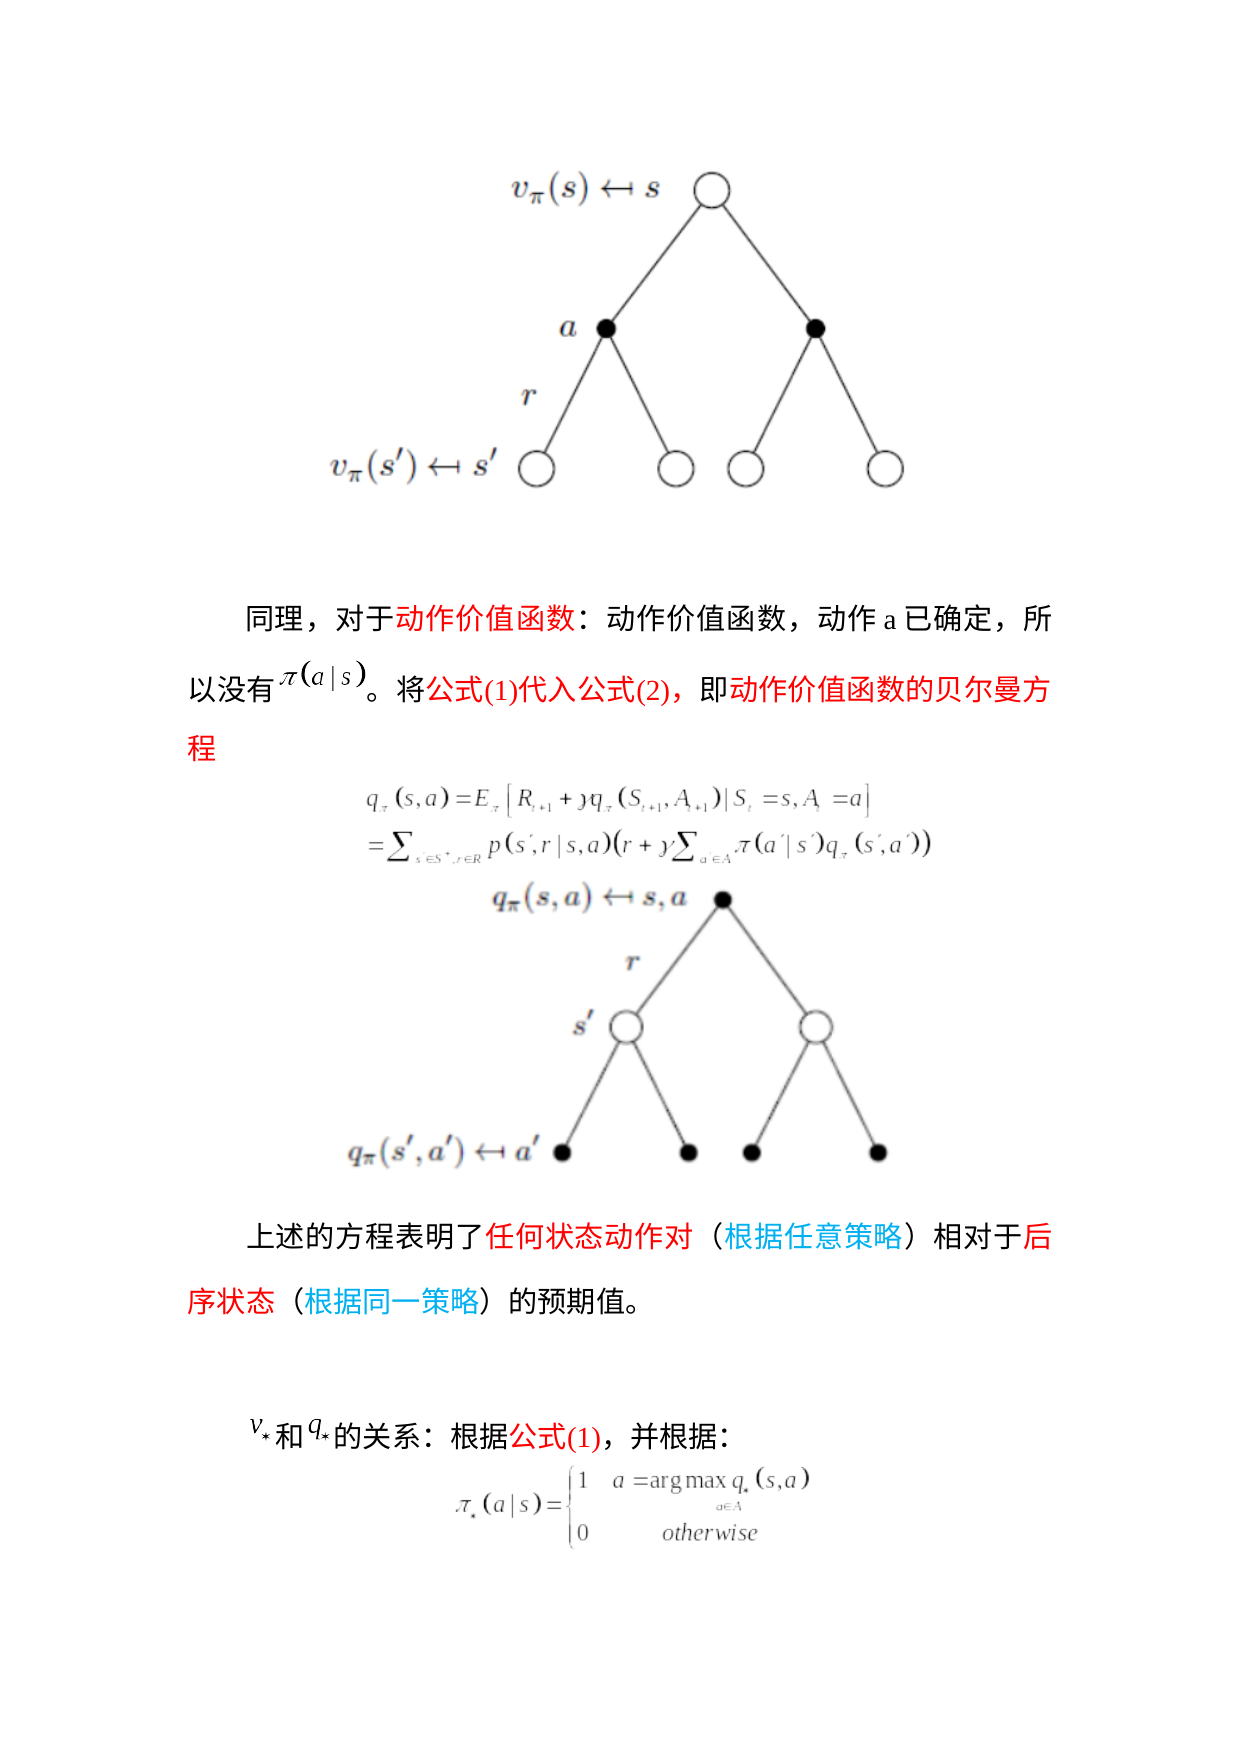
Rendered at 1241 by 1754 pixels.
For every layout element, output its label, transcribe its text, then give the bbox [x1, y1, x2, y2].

text 和的关系：根据公式(1)，并根据： [187, 1397, 1053, 1462]
text 同理，对于动作价值函数：动作价值函数，动作a已确定，所以没有。将公式(1)代入公式(2)，即动作价值函数的贝尔曼方程 [187, 584, 1053, 779]
picture [344, 877, 897, 1184]
text 上述的方程表明了任何状态动作对（根据任意策略）相对于后序状态（根据同一策略）的预期值。 [187, 1202, 1053, 1332]
picture [326, 162, 914, 497]
